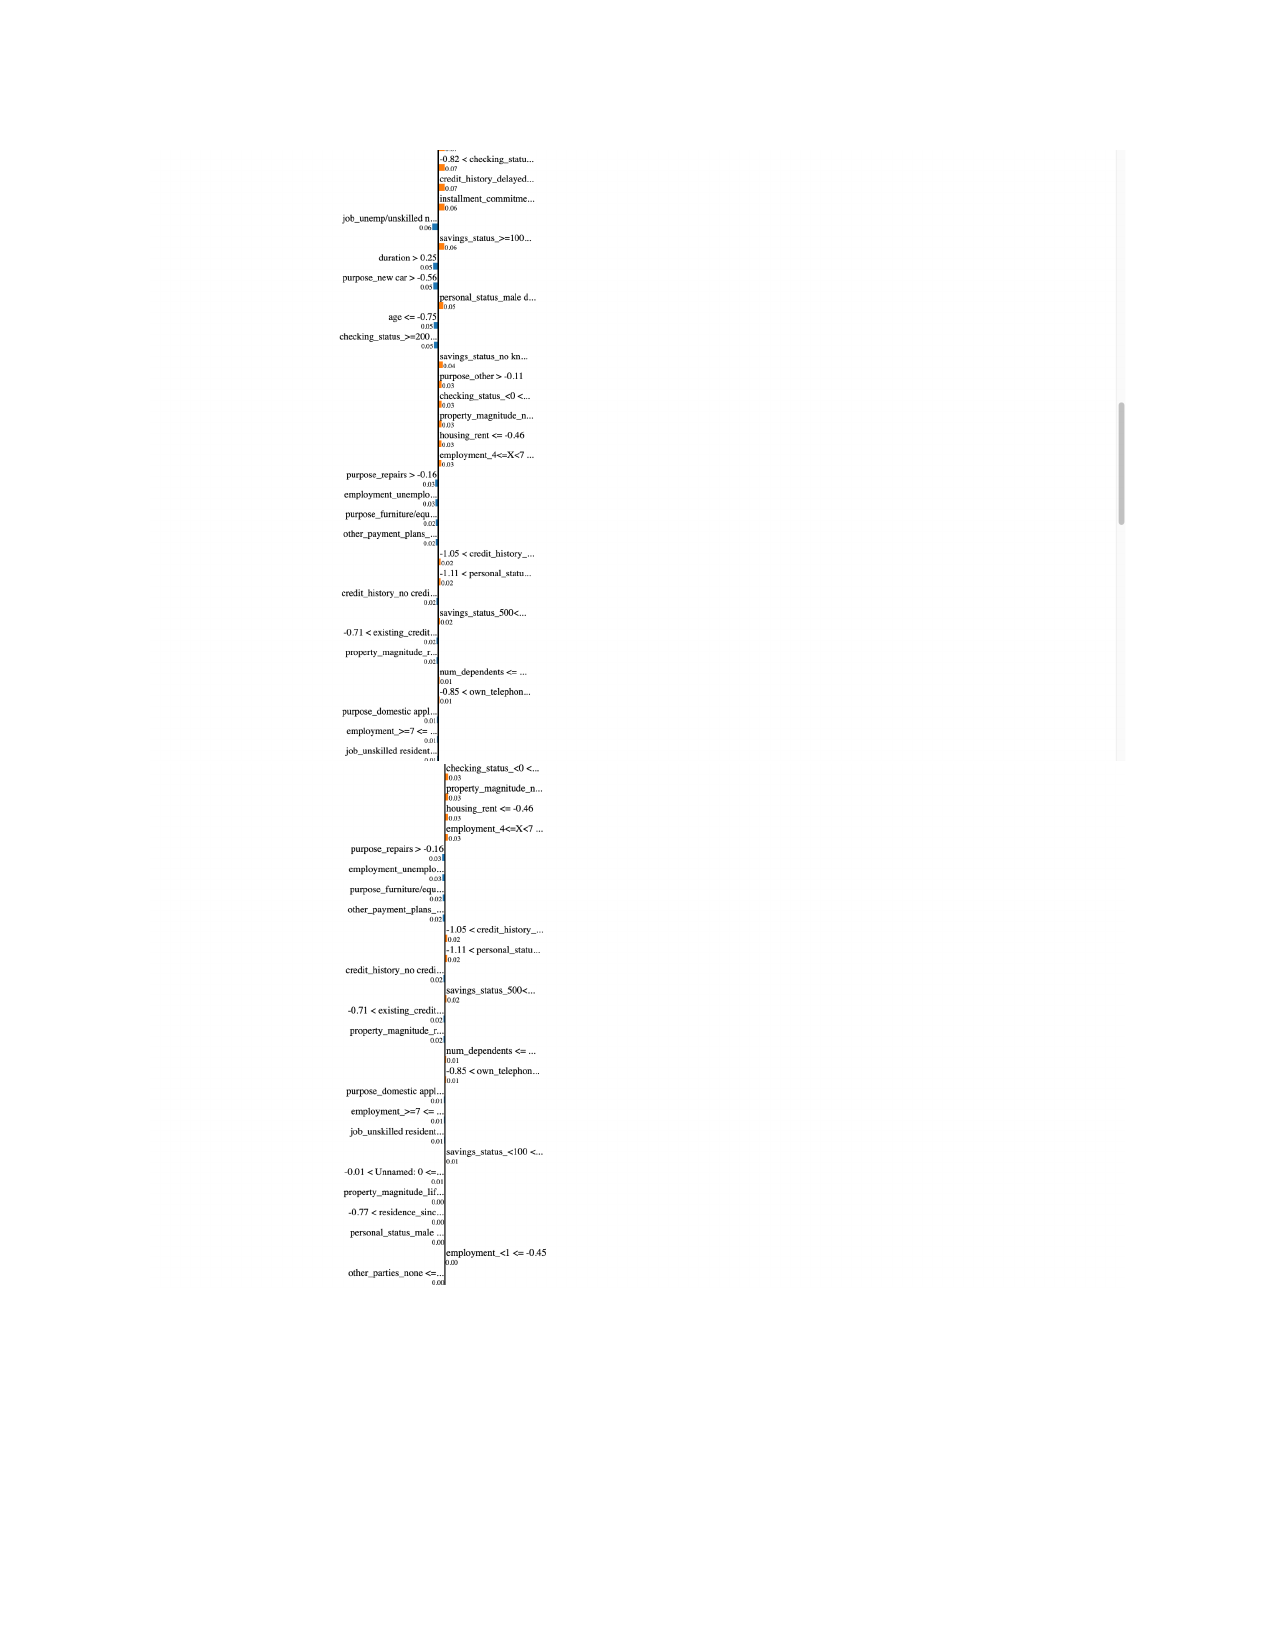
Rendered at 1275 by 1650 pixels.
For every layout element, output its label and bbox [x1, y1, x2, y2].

picture [150, 764, 1125, 1288]
picture [150, 150, 1125, 761]
